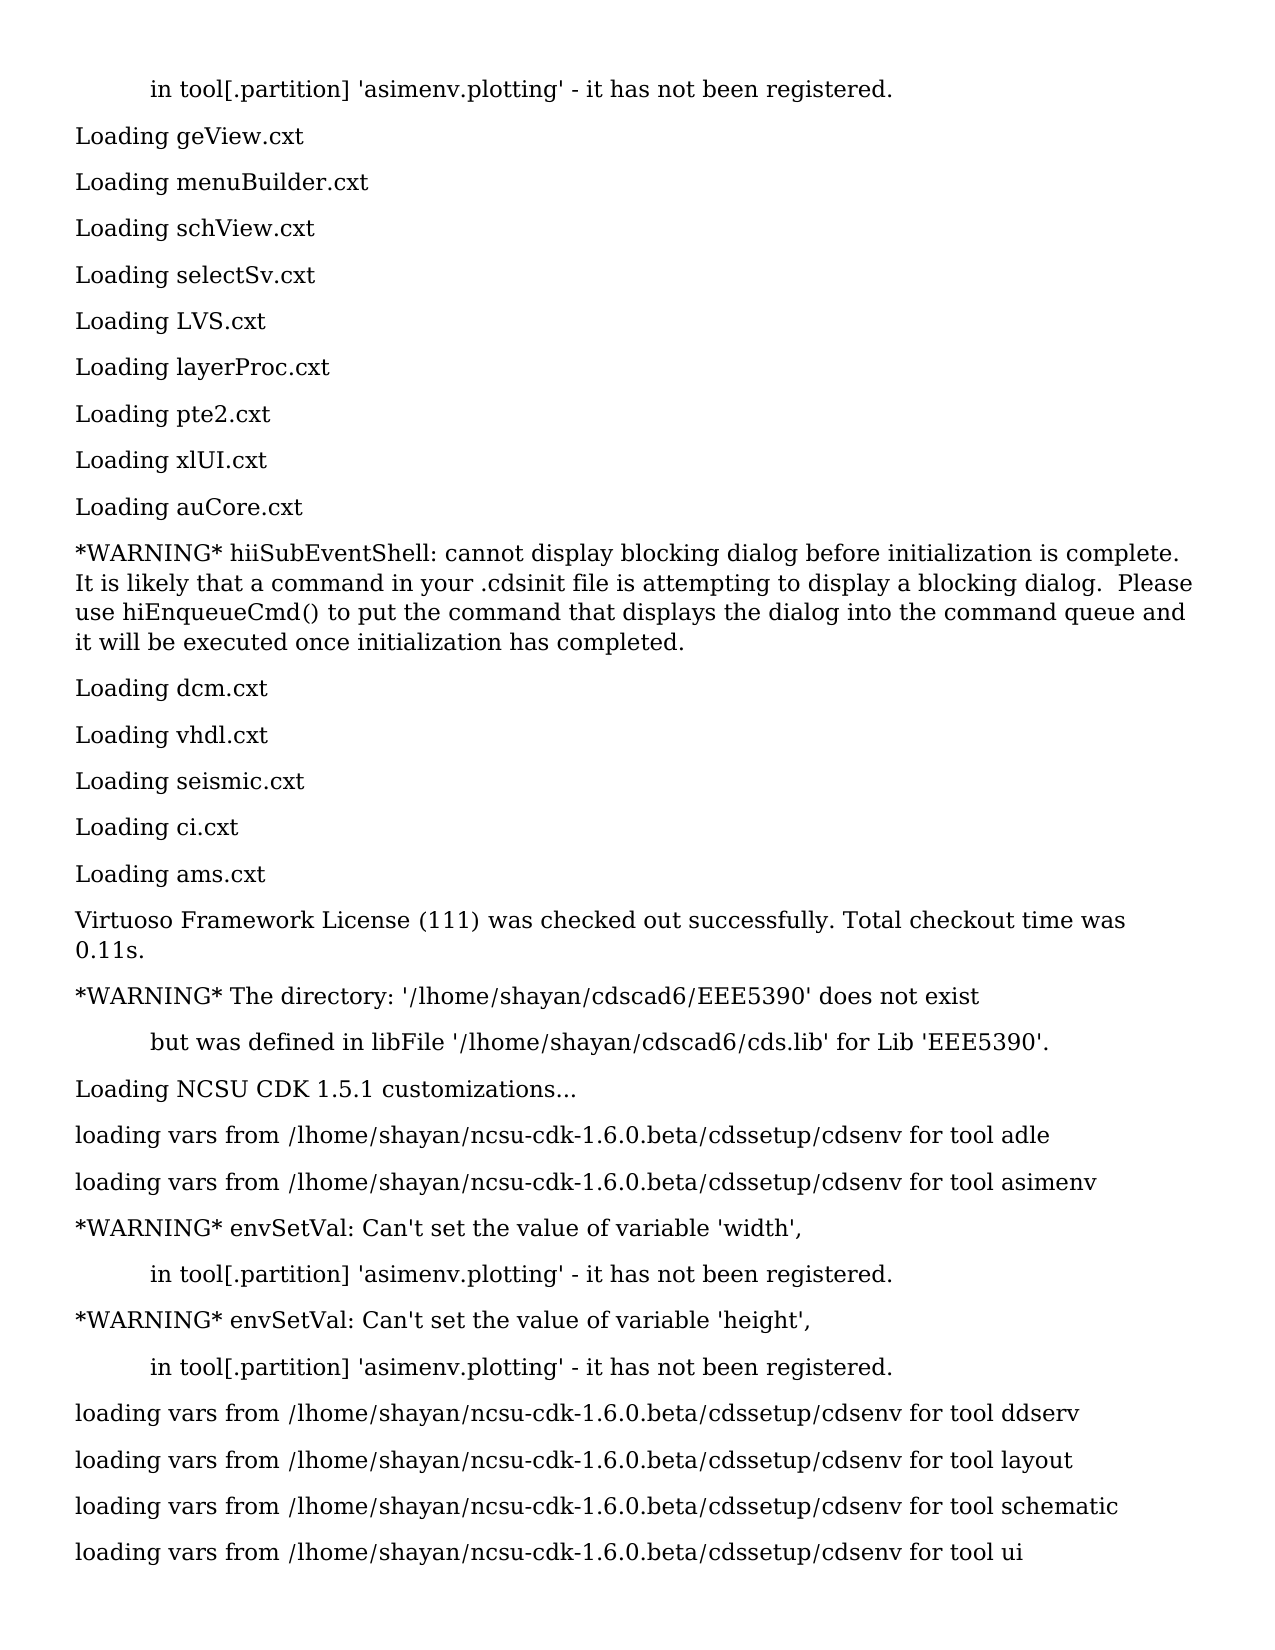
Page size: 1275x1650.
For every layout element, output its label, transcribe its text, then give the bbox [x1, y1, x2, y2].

text Loading vhdl.cxt [75, 720, 1200, 748]
text Loading seismic.cxt [75, 767, 1200, 794]
text Loading auCore.cxt [75, 492, 1200, 520]
text Loading dcm.cxt [75, 674, 1200, 701]
text loading vars from /lhome/shayan/ncsu-cdk-1.6.0.beta/cdssetup/cdsenv for tool ui [75, 1538, 1200, 1566]
text Loading LVS.cxt [75, 307, 1200, 334]
text in tool[.partition] 'asimenv.plotting' - it has not been registered. [75, 1353, 1200, 1380]
text loading vars from /lhome/shayan/ncsu-cdk-1.6.0.beta/cdssetup/cdsenv for tool layout [75, 1445, 1200, 1473]
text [75, 75, 1200, 102]
text but was defined in libFile '/lhome/shayan/cdscad6/cds.lib' for Lib 'EEE5390'. [75, 1028, 1200, 1056]
text Loading NCSU CDK 1.5.1 customizations... [75, 1074, 1200, 1102]
text Virtuoso Framework License (111) was checked out successfully. Total checkout time was 0.11s. [75, 906, 1200, 963]
text Loading selectSv.cxt [75, 260, 1200, 288]
text Loading layerProc.cxt [75, 353, 1200, 381]
text Loading ci.cxt [75, 813, 1200, 841]
text *WARNING* The directory: '/lhome/shayan/cdscad6/EEE5390' does not exist [75, 982, 1200, 1009]
text Loading xlUI.cxt [75, 446, 1200, 473]
text *WARNING* envSetVal: Can't set the value of variable 'width', [75, 1213, 1200, 1241]
text loading vars from /lhome/shayan/ncsu-cdk-1.6.0.beta/cdssetup/cdsenv for tool ddserv [75, 1399, 1200, 1426]
text loading vars from /lhome/shayan/ncsu-cdk-1.6.0.beta/cdssetup/cdsenv for tool schematic [75, 1492, 1200, 1519]
text Loading pte2.cxt [75, 399, 1200, 427]
text *WARNING* hiiSubEventShell: cannot display blocking dialog before initialization is complete. It is likely that a command in your .cdsinit file is attempting to display a blocking dialog. Please use hiEnqueueCmd() to put the command that displays the dialog into the command queue and it will be executed once initialization has completed. [75, 538, 1200, 655]
text in tool[.partition] 'asimenv.plotting' - it has not been registered. [75, 1260, 1200, 1287]
text Loading geView.cxt [75, 121, 1200, 149]
text Loading menuBuilder.cxt [75, 168, 1200, 195]
text *WARNING* envSetVal: Can't set the value of variable 'height', [75, 1306, 1200, 1334]
text Loading ams.cxt [75, 859, 1200, 887]
text loading vars from /lhome/shayan/ncsu-cdk-1.6.0.beta/cdssetup/cdsenv for tool adle [75, 1121, 1200, 1148]
text loading vars from /lhome/shayan/ncsu-cdk-1.6.0.beta/cdssetup/cdsenv for tool asimenv [75, 1167, 1200, 1195]
text Loading schView.cxt [75, 214, 1200, 242]
